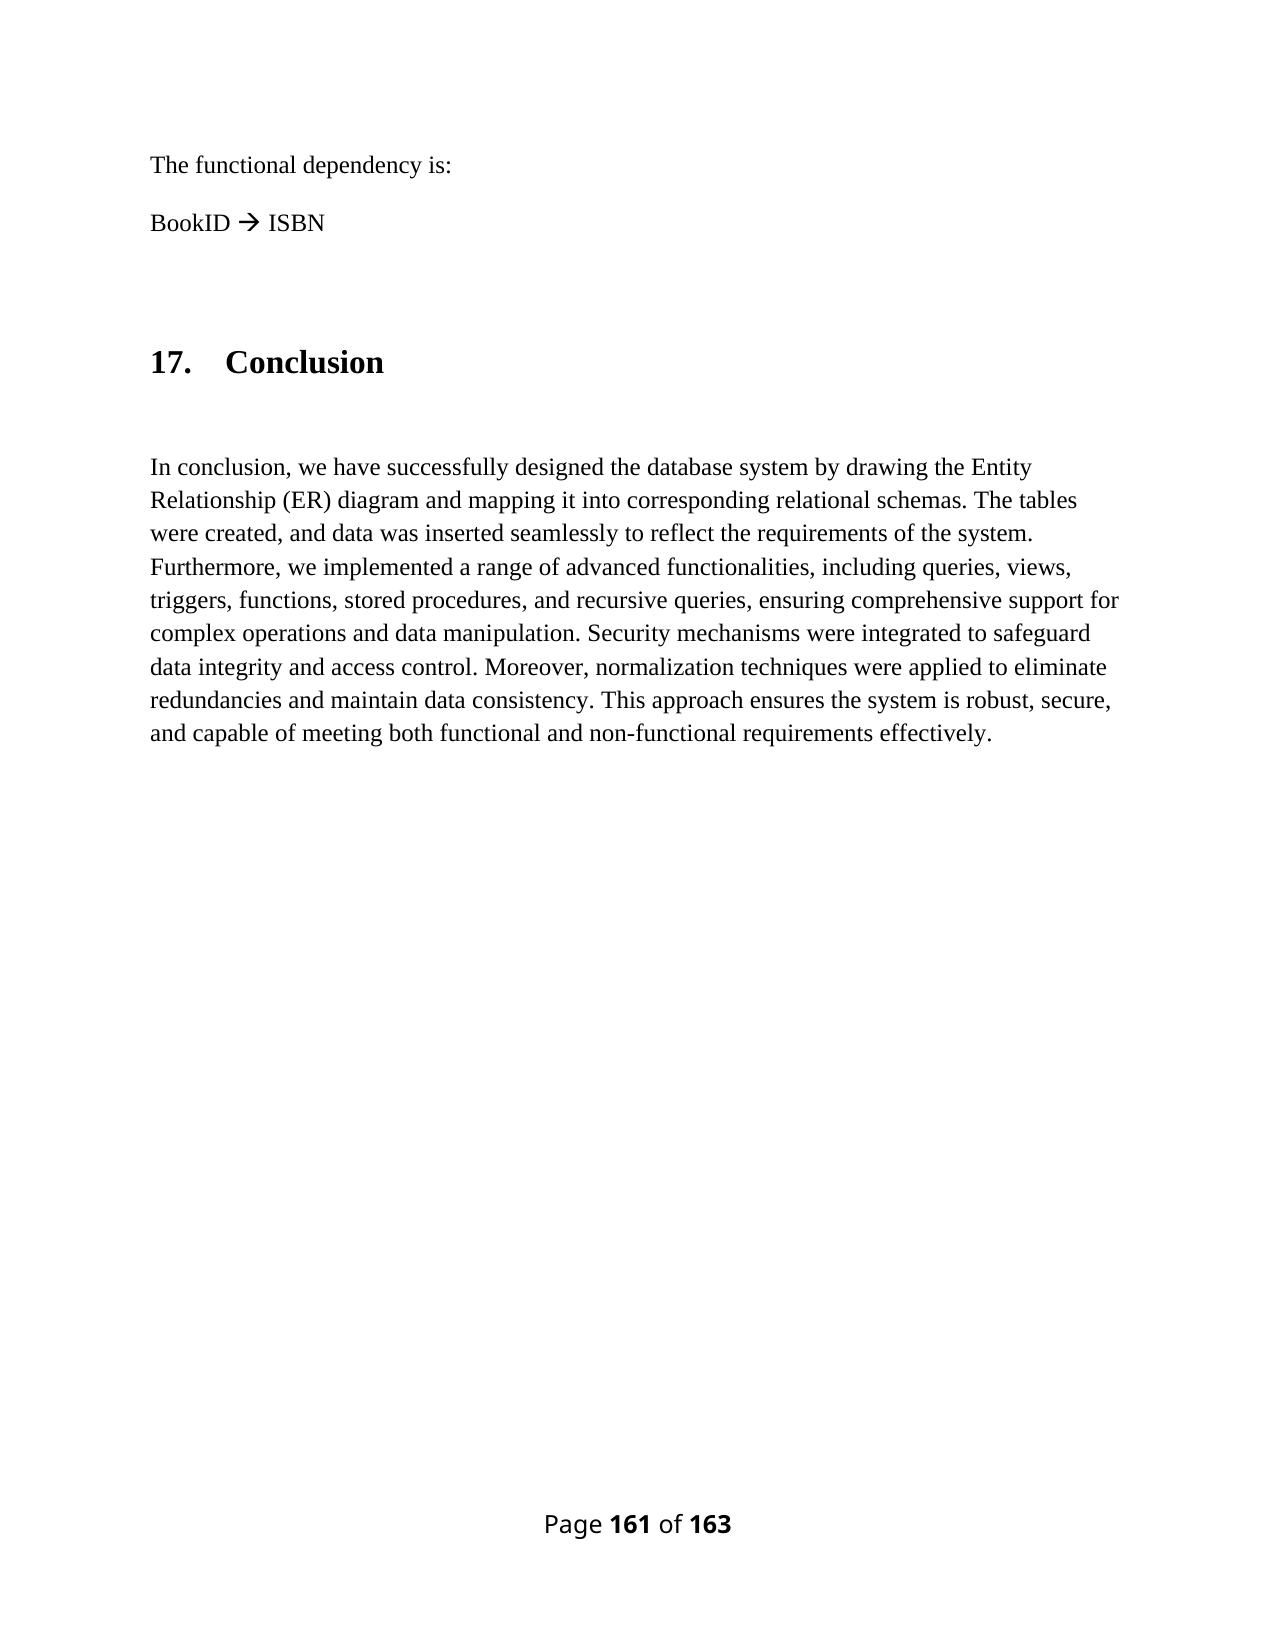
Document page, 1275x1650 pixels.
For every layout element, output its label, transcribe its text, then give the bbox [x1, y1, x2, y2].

text BookID ISBN [150, 208, 1125, 237]
text In conclusion, we have successfully designed the database system by drawing the Entity Relationship (ER) diagram and mapping it into corresponding relational schemas. The tables were created, and data was inserted seamlessly to reflect the requirements of the system. Furthermore, we implemented a range of advanced functionalities, including queries, views, triggers, functions, stored procedures, and recursive queries, ensuring comprehensive support for complex operations and data manipulation. Security mechanisms were integrated to safeguard data integrity and access control. Moreover, normalization techniques were applied to eliminate redundancies and maintain data consistency. This approach ensures the system is robust, secure, and capable of meeting both functional and non-functional requirements effectively. [150, 452, 1125, 747]
subtitle Conclusion [150, 343, 1125, 381]
text The functional dependency is: [150, 150, 1125, 179]
